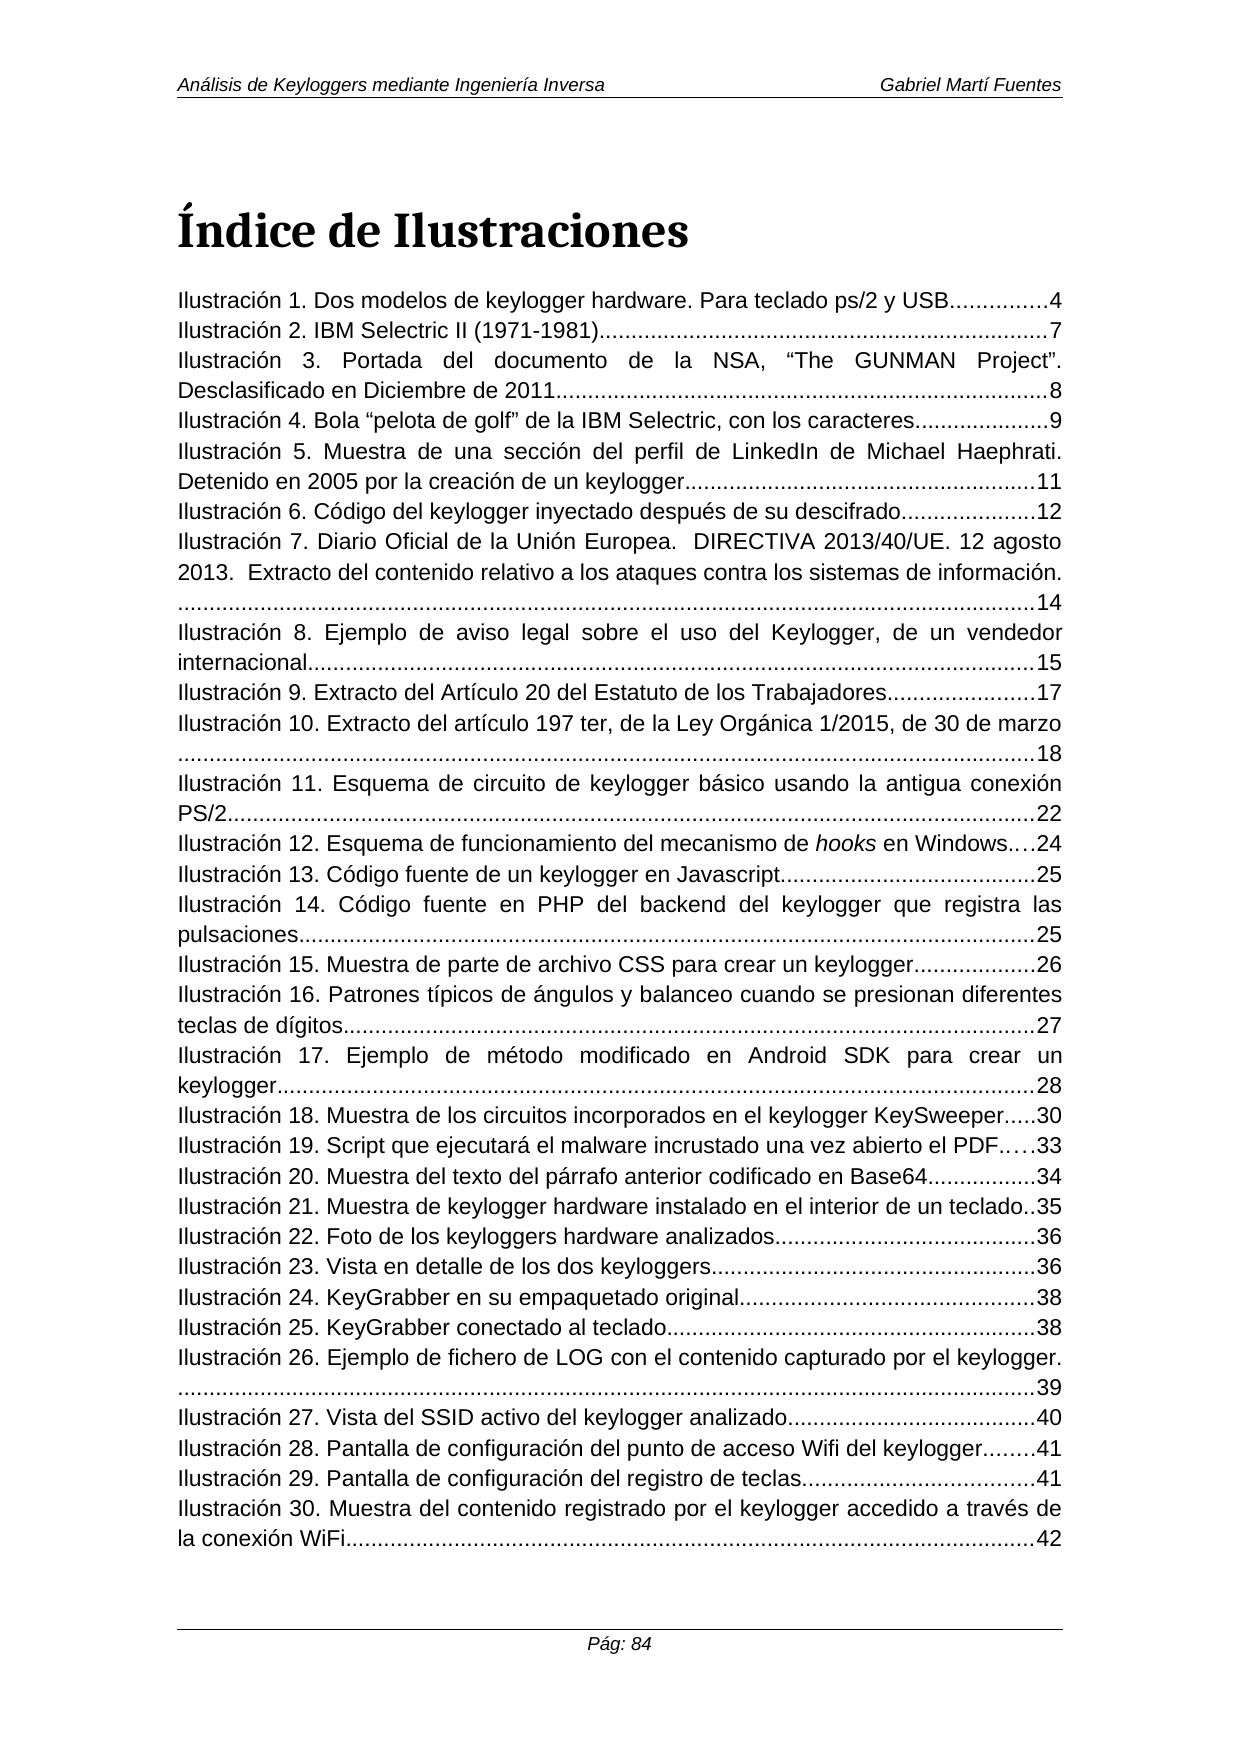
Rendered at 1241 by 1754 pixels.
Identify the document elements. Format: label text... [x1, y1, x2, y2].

text Ilustración 29. Pantalla de configuración del registro de teclas. 41 [177, 1465, 1063, 1491]
text Ilustración 2. IBM Selectric II (1971-1981) 7 [177, 317, 1063, 343]
text Ilustración 3. Portada del documento de la NSA, “The GUNMAN Project”. Desclasificado en Diciembre de 2011 8 [177, 347, 1063, 403]
text Ilustración 21. Muestra de keylogger hardware instalado en el interior de un teclado. 35 [177, 1193, 1063, 1219]
text Ilustración 19. Script que ejecutará el malware incrustado una vez abierto el PDF. 33 [177, 1132, 1063, 1159]
text Índice de Ilustraciones [177, 203, 1063, 260]
text Ilustración 16. Patrones típicos de ángulos y balanceo cuando se presionan diferentes teclas de dígitos. 27 [177, 981, 1063, 1038]
text Ilustración 6. Código del keylogger inyectado después de su descifrado. 12 [177, 498, 1063, 524]
text Ilustración 9. Extracto del Artículo 20 del Estatuto de los Trabajadores. 17 [177, 679, 1063, 706]
text Ilustración 26. Ejemplo de fichero de LOG con el contenido capturado por el keylogger. 39 [177, 1344, 1063, 1400]
text Ilustración 4. Bola “pelota de golf” de la IBM Selectric, con los caracteres. 9 [177, 407, 1063, 434]
text Ilustración 23. Vista en detalle de los dos keyloggers 36 [177, 1253, 1063, 1279]
text Ilustración 12. Esquema de funcionamiento del mecanismo de hooks en Windows. 24 [177, 830, 1063, 857]
text Ilustración 30. Muestra del contenido registrado por el keylogger accedido a través de la conexión WiFi. 42 [177, 1495, 1063, 1551]
text Ilustración 18. Muestra de los circuitos incorporados en el keylogger KeySweeper. 30 [177, 1102, 1063, 1128]
text Ilustración 27. Vista del SSID activo del keylogger analizado. 40 [177, 1404, 1063, 1431]
text Ilustración 22. Foto de los keyloggers hardware analizados 36 [177, 1223, 1063, 1249]
text Ilustración 8. Ejemplo de aviso legal sobre el uso del Keylogger, de un vendedor internacional. 15 [177, 619, 1063, 675]
text Ilustración 1. Dos modelos de keylogger hardware. Para teclado ps/2 y USB. 4 [177, 287, 1063, 313]
text Ilustración 14. Código fuente en PHP del backend del keylogger que registra las pulsaciones. 25 [177, 891, 1063, 947]
text Ilustración 17. Ejemplo de método modificado en Android SDK para crear un keylogger. 28 [177, 1042, 1063, 1098]
text Ilustración 10. Extracto del artículo 197 ter, de la Ley Orgánica 1/2015, de 30 de marzo 18 [177, 709, 1063, 766]
text Ilustración 13. Código fuente de un keylogger en Javascript. 25 [177, 861, 1063, 887]
text Ilustración 25. KeyGrabber conectado al teclado. 38 [177, 1314, 1063, 1340]
text Ilustración 7. Diario Oficial de la Unión Europea. DIRECTIVA 2013/40/UE. 12 agosto 2013. Extracto del contenido relativo a los ataques contra los sistemas de información. 14 [177, 528, 1063, 615]
text Ilustración 20. Muestra del texto del párrafo anterior codificado en Base64. 34 [177, 1163, 1063, 1189]
text Ilustración 15. Muestra de parte de archivo CSS para crear un keylogger. 26 [177, 951, 1063, 977]
text Ilustración 11. Esquema de circuito de keylogger básico usando la antigua conexión PS/2. 22 [177, 770, 1063, 826]
text Ilustración 5. Muestra de una sección del perfil de LinkedIn de Michael Haephrati. Detenido en 2005 por la creación de un keylogger. 11 [177, 438, 1063, 494]
text Ilustración 28. Pantalla de configuración del punto de acceso Wifi del keylogger. 41 [177, 1434, 1063, 1461]
text Ilustración 24. KeyGrabber en su empaquetado original. 38 [177, 1283, 1063, 1310]
